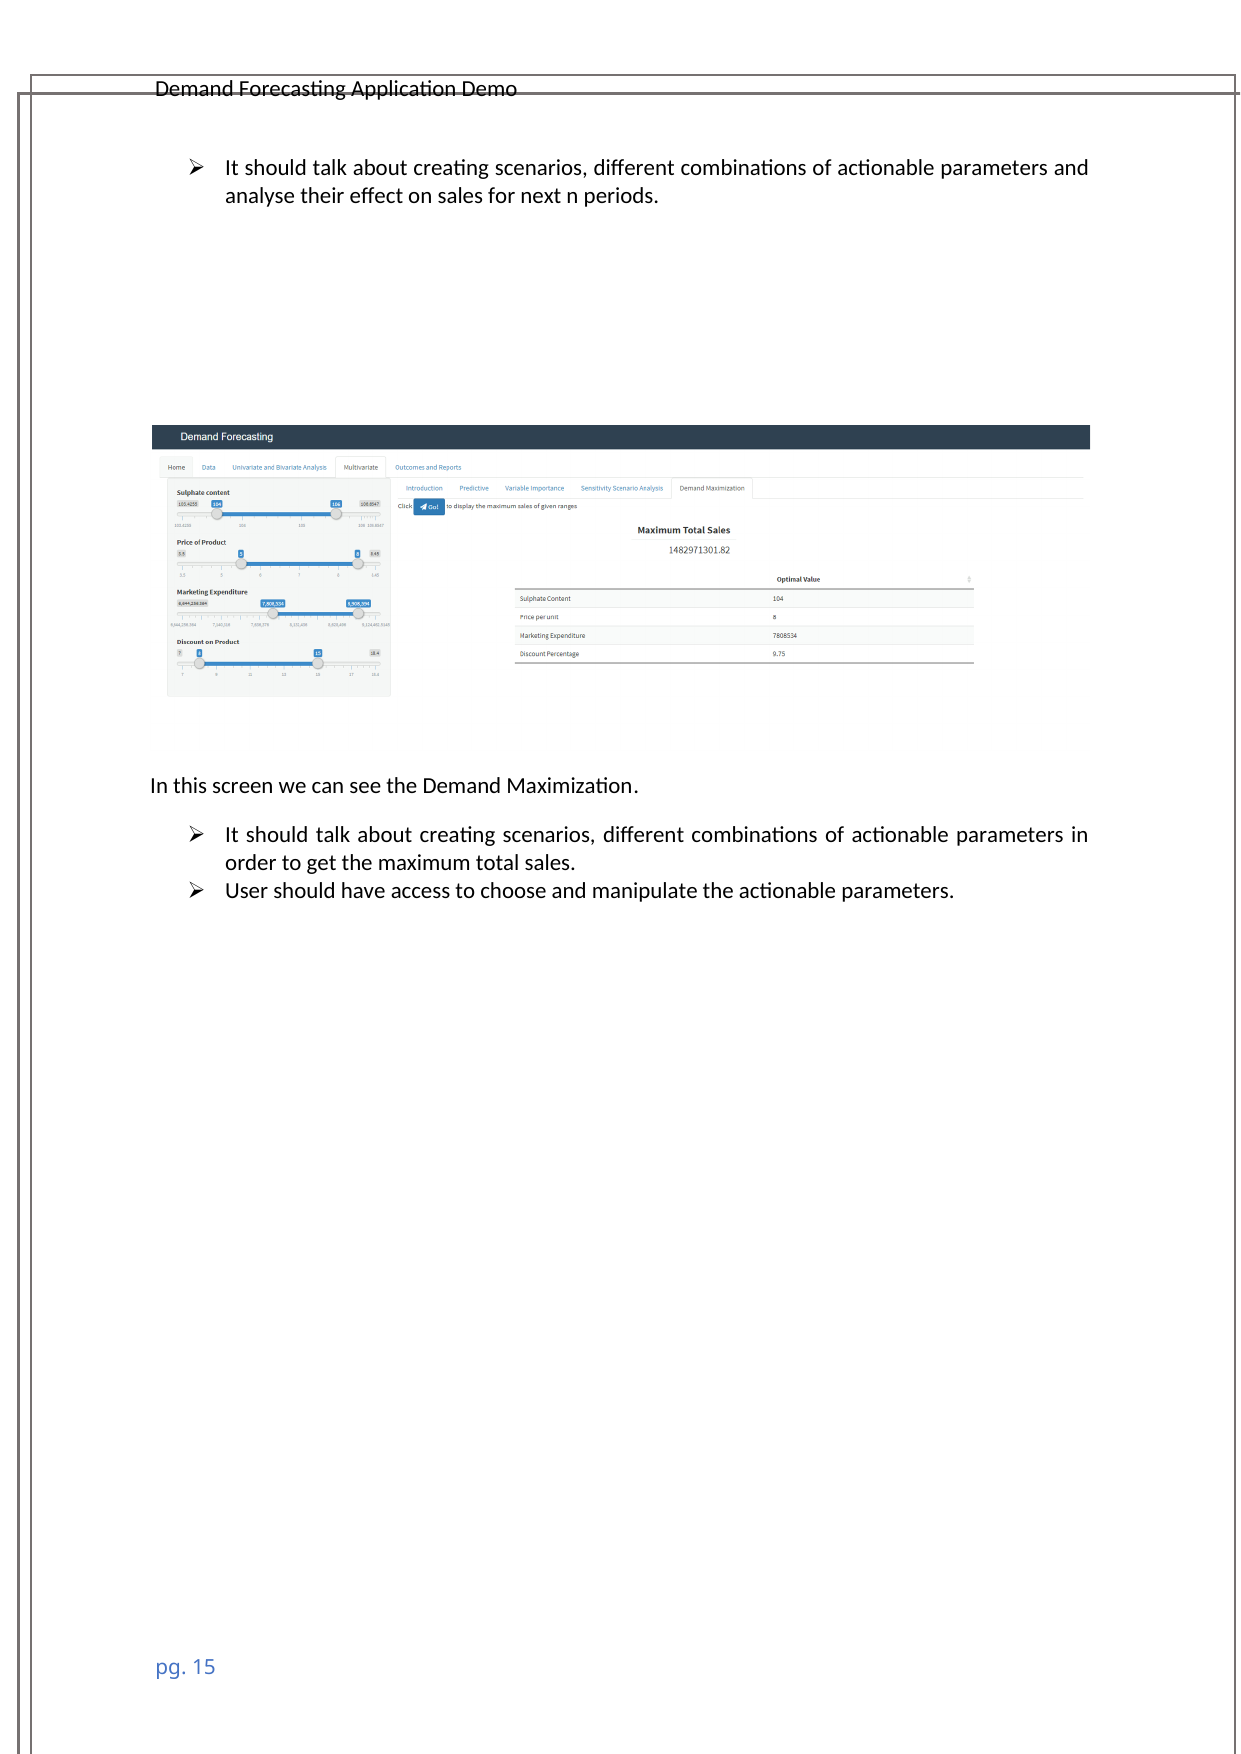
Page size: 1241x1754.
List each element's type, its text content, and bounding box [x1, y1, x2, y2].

list It should talk about creating scenarios, different combinations of actionable parameters in order to get the maximum total sales. [187, 820, 1090, 876]
text In this screen we can see the Demand Maximization. [150, 772, 1090, 799]
list User should have access to choose and manipulate the actionable parameters. [187, 876, 1090, 904]
picture [150, 425, 1091, 751]
list It should talk about creating scenarios, different combinations of actionable parameters and analyse their effect on sales for next n periods. [187, 153, 1090, 209]
